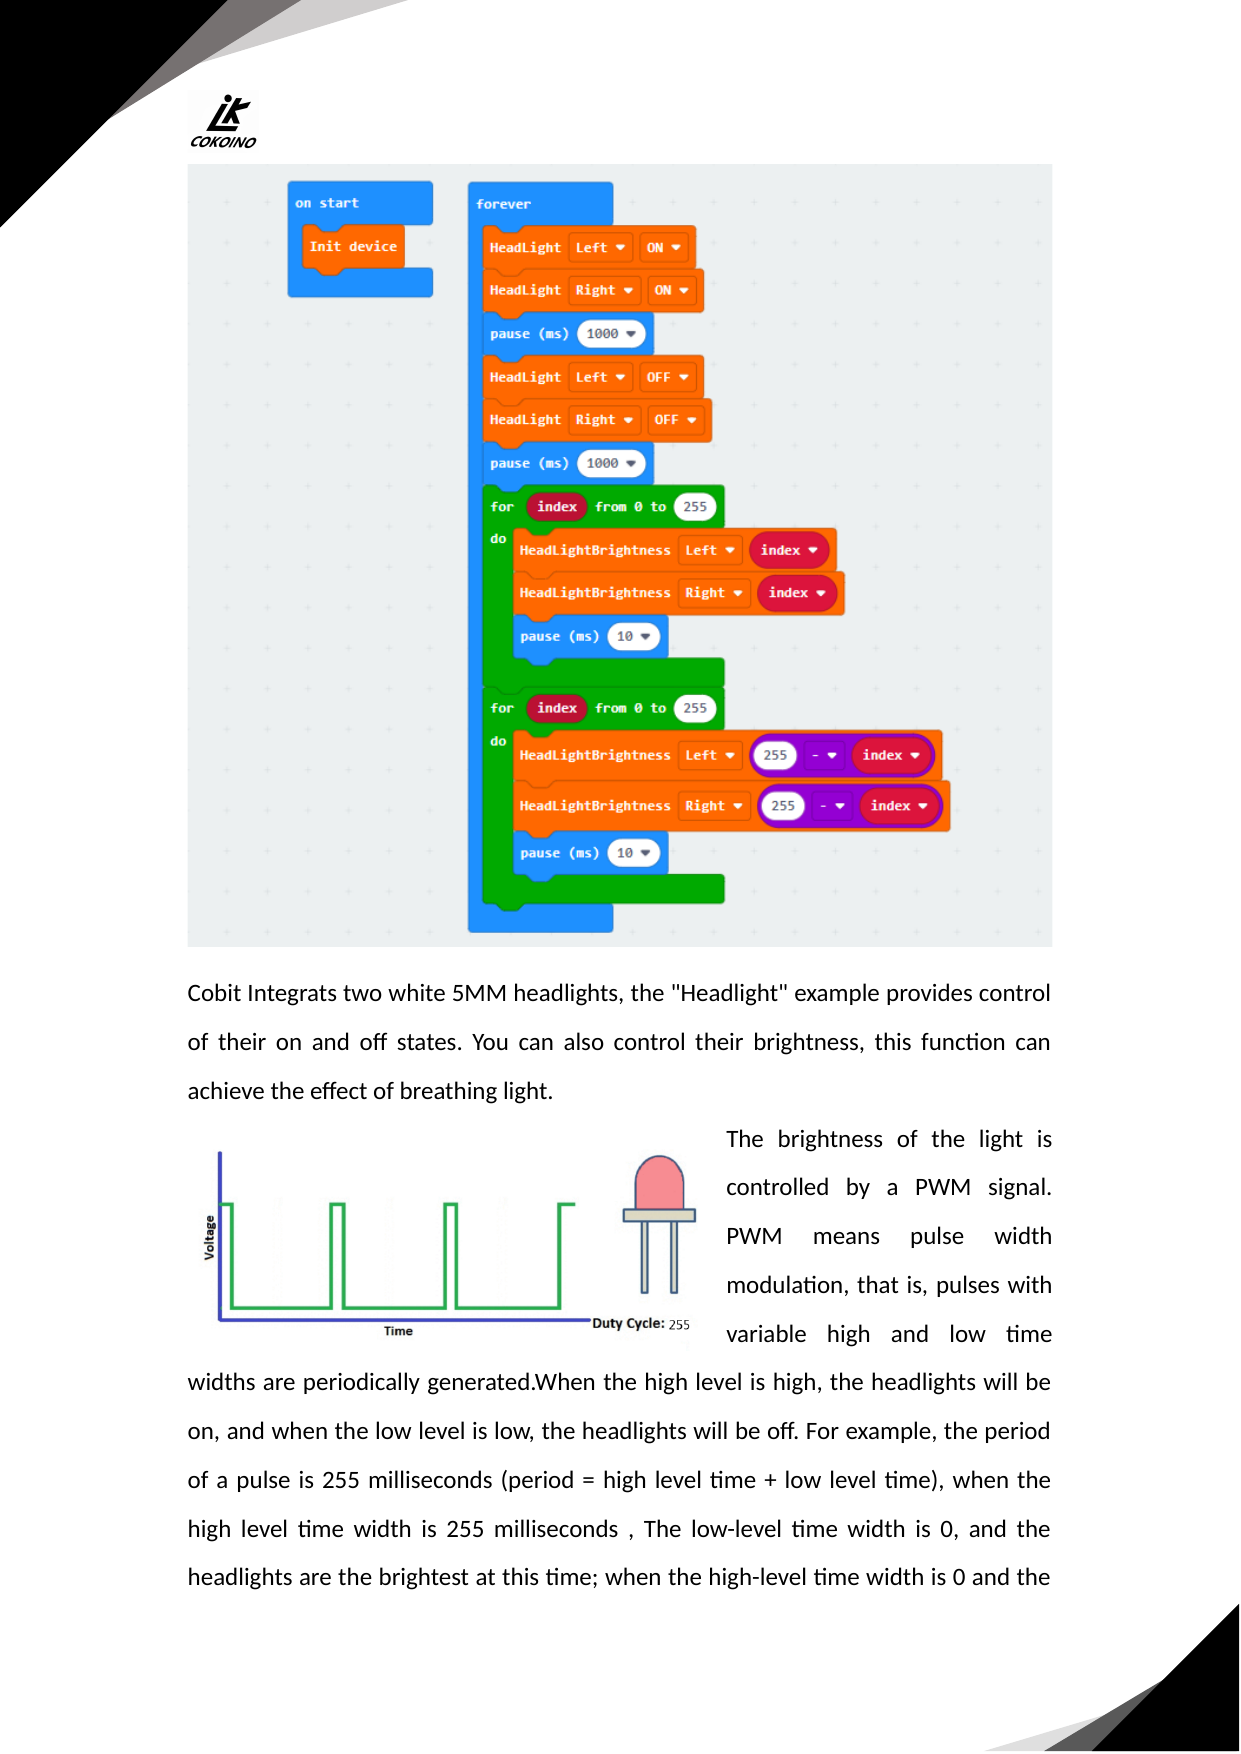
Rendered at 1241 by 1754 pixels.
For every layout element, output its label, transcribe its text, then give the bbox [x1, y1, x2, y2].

picture [187, 90, 259, 153]
text Cobit Integrats two white 5MM headlights, the "Headlight" example provides control of their on and off states. You can also control their brightness, this function can achieve the effect of breathing light. [187, 977, 1053, 1107]
picture [192, 1138, 708, 1351]
picture [187, 164, 1053, 947]
